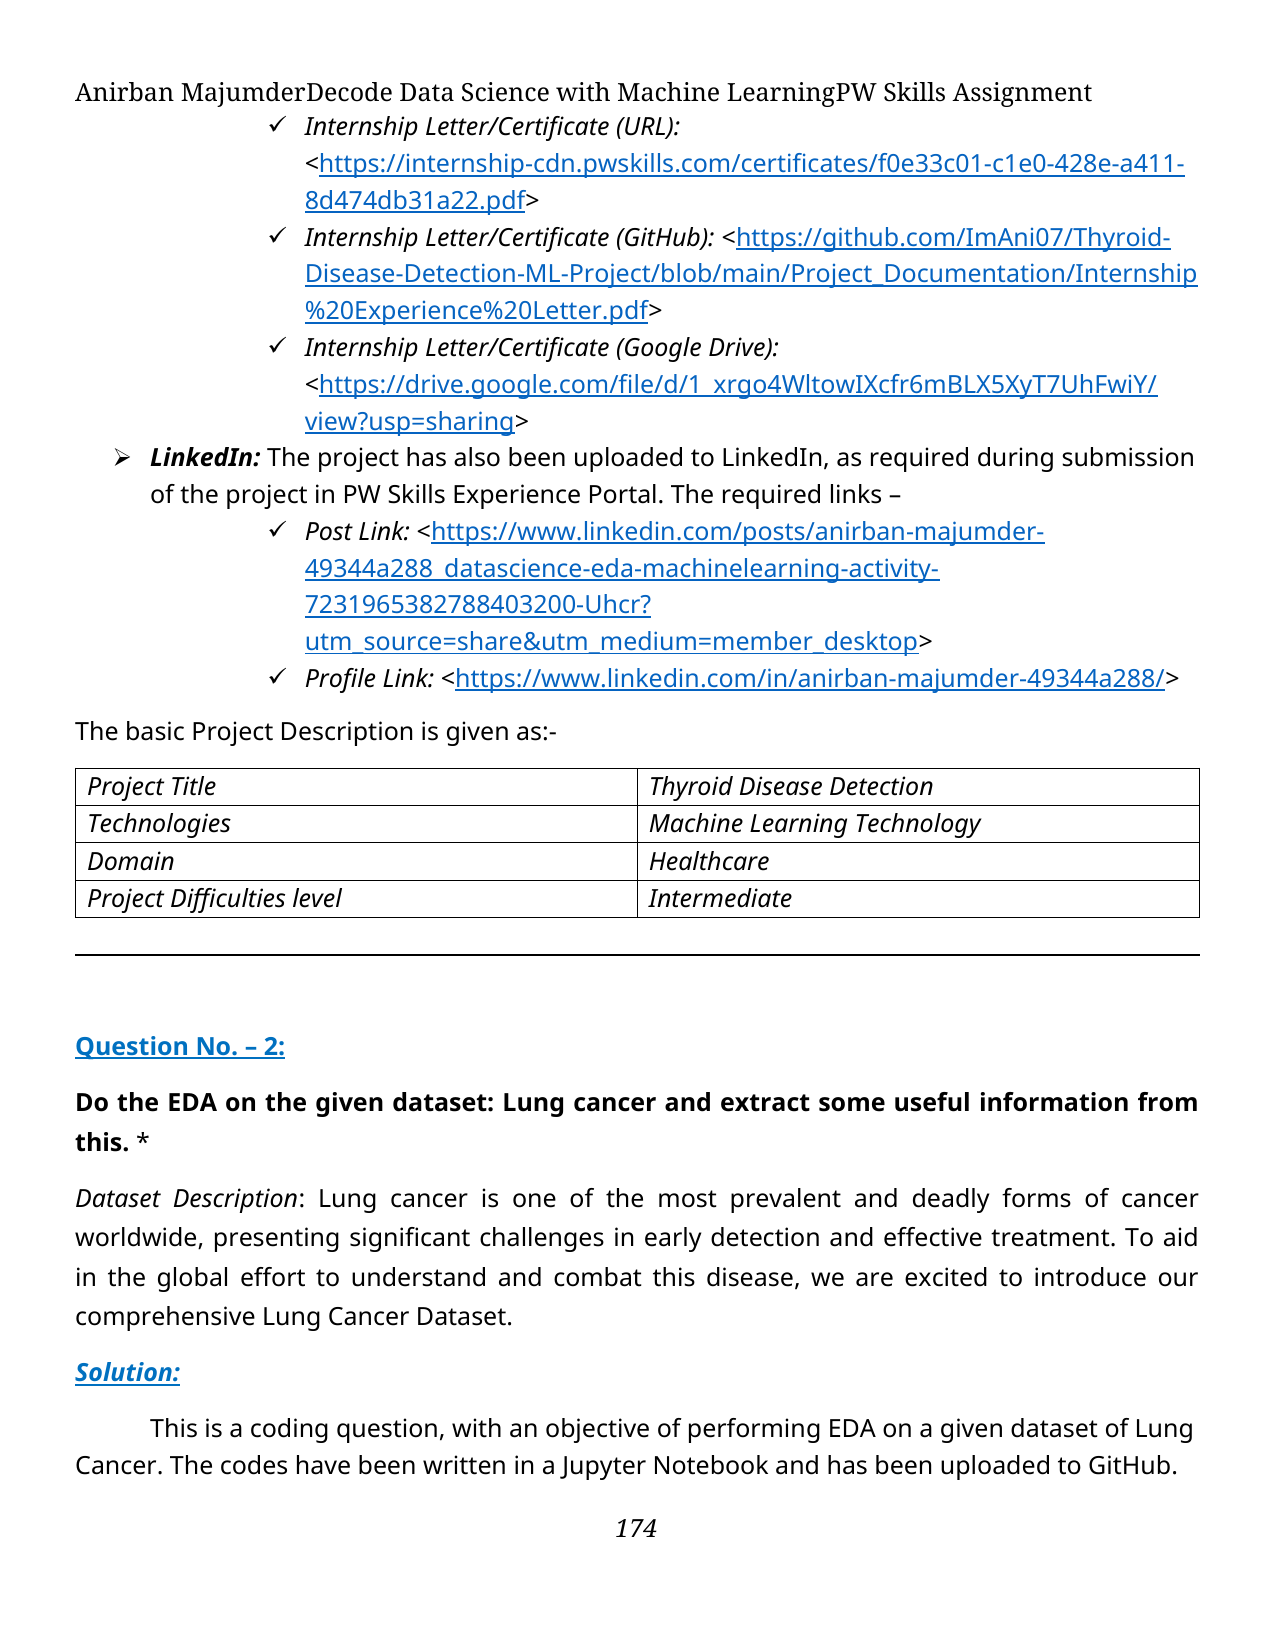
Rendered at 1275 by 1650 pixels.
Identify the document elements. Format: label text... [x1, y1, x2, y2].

text The basic Project Description is given as:- [75, 714, 1200, 748]
list LinkedIn: The project has also been uploaded to LinkedIn, as required during submission of the project in PW Skills Experience Portal. The required links – [112, 440, 1200, 511]
list Internship Letter/Certificate (Google Drive): <https://drive.google.com/file/d/1_xrgo4WltowIXcfr6mBLX5XyT7UhFwiY/view?usp=sharing> [267, 330, 1200, 437]
table_cell Intermediate [638, 881, 1199, 917]
table_cell Domain [76, 843, 637, 880]
table_cell Healthcare [638, 843, 1199, 880]
text Question No. – 2: [75, 1029, 1200, 1063]
text Do the EDA on the given dataset: Lung cancer and extract some useful information from this. * [75, 1085, 1200, 1158]
list Profile Link: <https://www.linkedin.com/in/anirban-majumder-49344a288/> [267, 661, 1200, 695]
table_header Project Title [76, 769, 637, 805]
table_cell Machine Learning Technology [638, 806, 1199, 842]
text Solution: [75, 1355, 1200, 1389]
table_cell Technologies [76, 806, 637, 842]
text This is a coding question, with an objective of performing EDA on a given dataset of Lung Cancer. The codes have been written in a Jupyter Notebook and has been uploaded to GitHub. [75, 1411, 1200, 1482]
list Internship Letter/Certificate (URL): <https://internship-cdn.pwskills.com/certificates/f0e33c01-c1e0-428e-a411-8d474db31a22.pdf> [267, 109, 1200, 217]
table_cell Project Difficulties level [76, 881, 637, 917]
list Post Link: <https://www.linkedin.com/posts/anirban-majumder-49344a288_datascience-eda-machinelearning-activity-7231965382788403200-Uhcr?utm_source=share&utm_medium=member_desktop> [267, 513, 1200, 658]
list Internship Letter/Certificate (GitHub): <https://github.com/ImAni07/Thyroid-Disease-Detection-ML-Project/blob/main/Project_Documentation/Internship%20Experience%20Letter.pdf> [267, 219, 1200, 327]
table_header Thyroid Disease Detection [638, 769, 1199, 805]
text Dataset Description: Lung cancer is one of the most prevalent and deadly forms of cancer worldwide, presenting significant challenges in early detection and effective treatment. To aid in the global effort to understand and combat this disease, we are excited to introduce our comprehensive Lung Cancer Dataset. [75, 1180, 1200, 1333]
